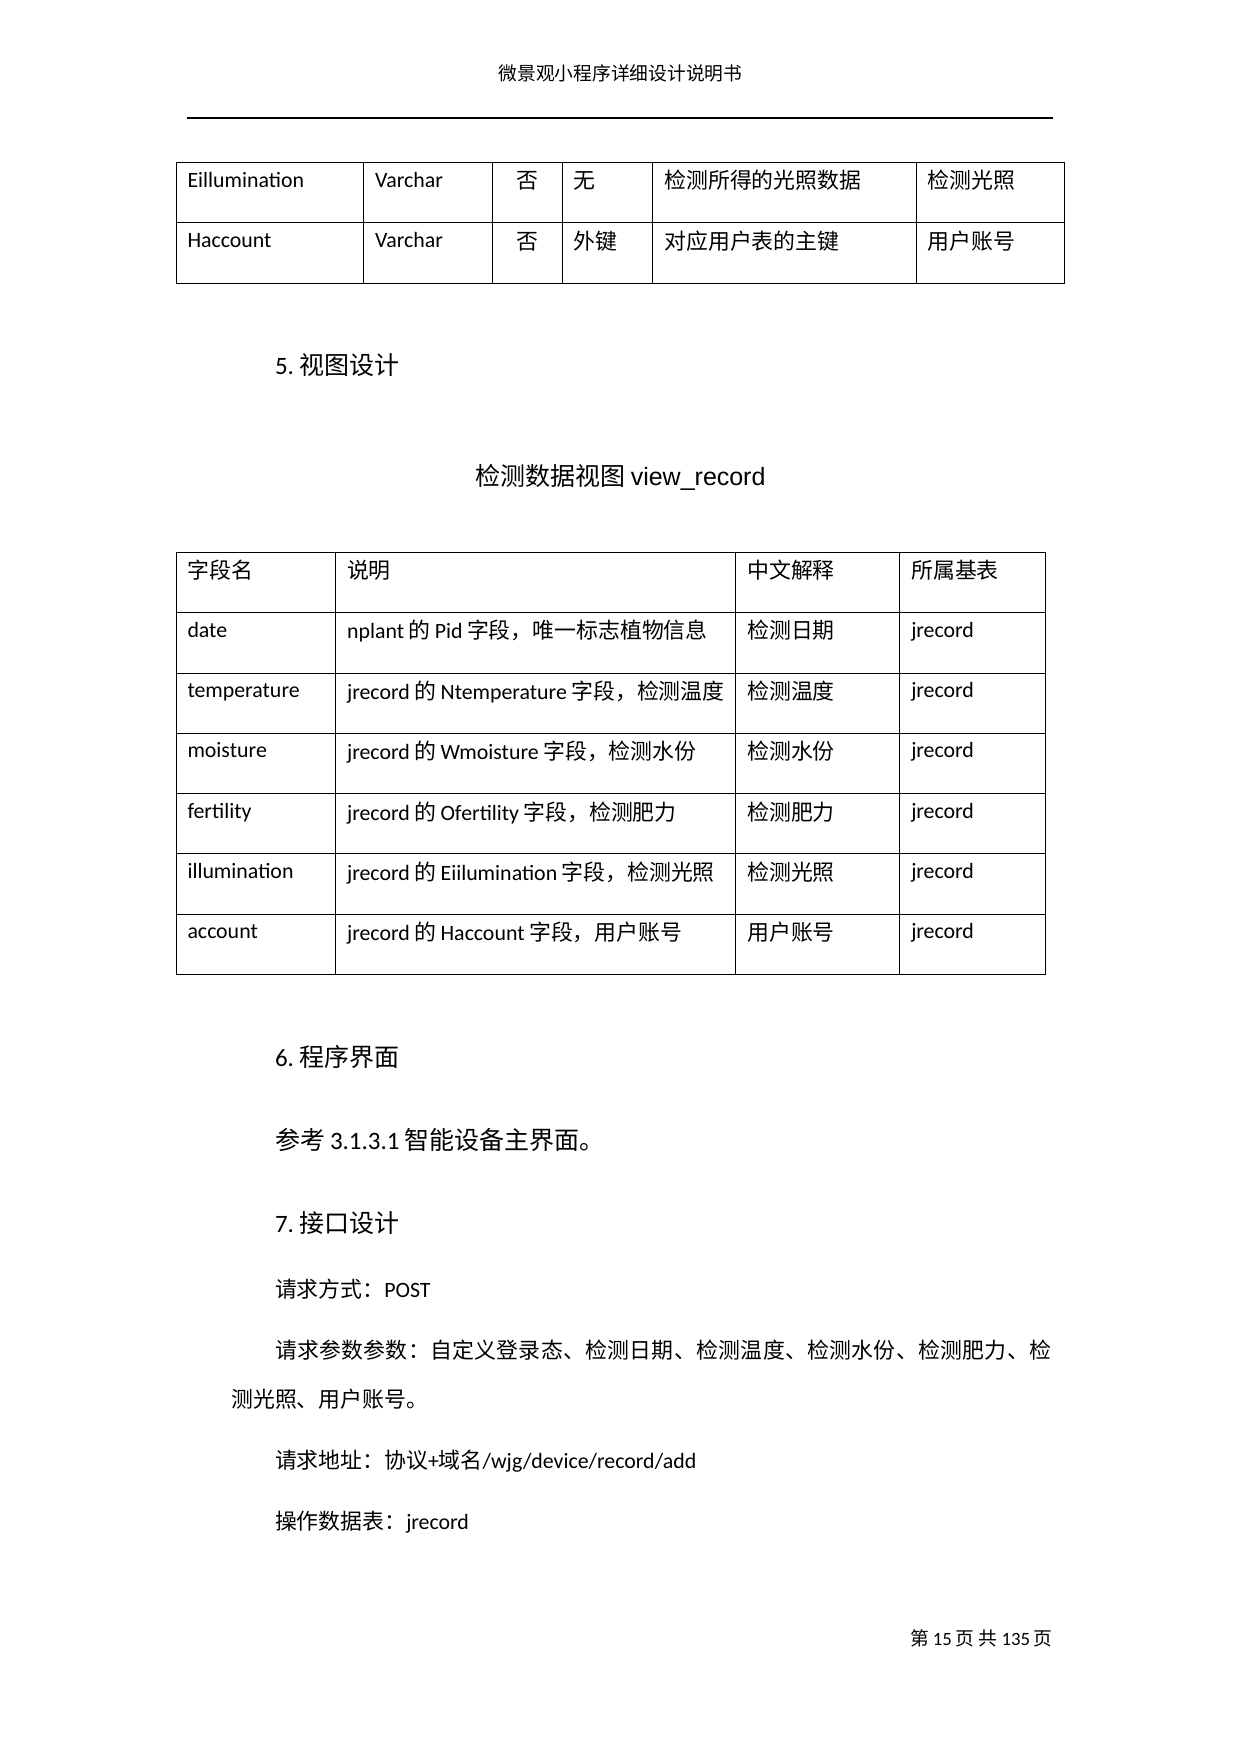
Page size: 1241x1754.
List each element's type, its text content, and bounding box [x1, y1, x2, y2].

table_cell 检测日期 [736, 613, 899, 672]
table_cell 否 [493, 223, 562, 283]
table_cell jrecord [900, 613, 1045, 672]
table_cell 对应用户表的主键 [653, 223, 916, 283]
table_cell fertility [177, 794, 335, 853]
table_header 说明 [336, 553, 735, 612]
table_cell Varchar [364, 223, 492, 283]
table_cell jrecord的Haccount字段，用户账号 [336, 915, 735, 974]
table_cell Haccount [177, 223, 363, 283]
list 请求参数参数：自定义登录态、检测日期、检测温度、检测水份、检测肥力、检测光照、用户账号。 [231, 1333, 1053, 1414]
table_cell temperature [177, 674, 335, 733]
list 程序界面 [231, 1023, 1053, 1088]
table_cell moisture [177, 734, 335, 793]
list 请求地址：协议+域名/wjg/device/record/add [231, 1442, 1053, 1475]
table_cell jrecord [900, 794, 1045, 853]
table_cell Eillumination [177, 163, 363, 222]
subtitle 检测数据视图 view_record [187, 442, 1053, 507]
table_cell 检测肥力 [736, 794, 899, 853]
table_cell 用户账号 [917, 223, 1064, 283]
table_cell nplant的Pid字段，唯一标志植物信息 [336, 613, 735, 672]
table_cell jrecord [900, 734, 1045, 793]
list 请求方式：POST [231, 1272, 1053, 1304]
table_cell Varchar [364, 163, 492, 222]
table_cell jrecord的Ofertility字段，检测肥力 [336, 794, 735, 853]
table_cell jrecord的Eiilumination字段，检测光照 [336, 854, 735, 914]
table_cell account [177, 915, 335, 974]
table_cell 无 [563, 163, 652, 222]
table_header 字段名 [177, 553, 335, 612]
table_cell 否 [493, 163, 562, 222]
table_cell 检测水份 [736, 734, 899, 793]
list 视图设计 [231, 331, 1053, 396]
table_header 中文解释 [736, 553, 899, 612]
list 操作数据表：jrecord [275, 1503, 1053, 1536]
table_cell 检测光照 [736, 854, 899, 914]
table_cell jrecord [900, 674, 1045, 733]
table_cell 检测光照 [917, 163, 1064, 222]
list 参考3.1.3.1智能设备主界面。 [275, 1106, 1053, 1171]
table_cell 外键 [563, 223, 652, 283]
table_cell 用户账号 [736, 915, 899, 974]
table_cell jrecord [900, 915, 1045, 974]
table_cell jrecord的Ntemperature字段，检测温度 [336, 674, 735, 733]
table_cell jrecord [900, 854, 1045, 914]
list 接口设计 [231, 1189, 1053, 1254]
table_header 所属基表 [900, 553, 1045, 612]
table_cell 检测温度 [736, 674, 899, 733]
table_cell date [177, 613, 335, 672]
table_cell illumination [177, 854, 335, 914]
table_cell 检测所得的光照数据 [653, 163, 916, 222]
table_cell jrecord的Wmoisture字段，检测水份 [336, 734, 735, 793]
